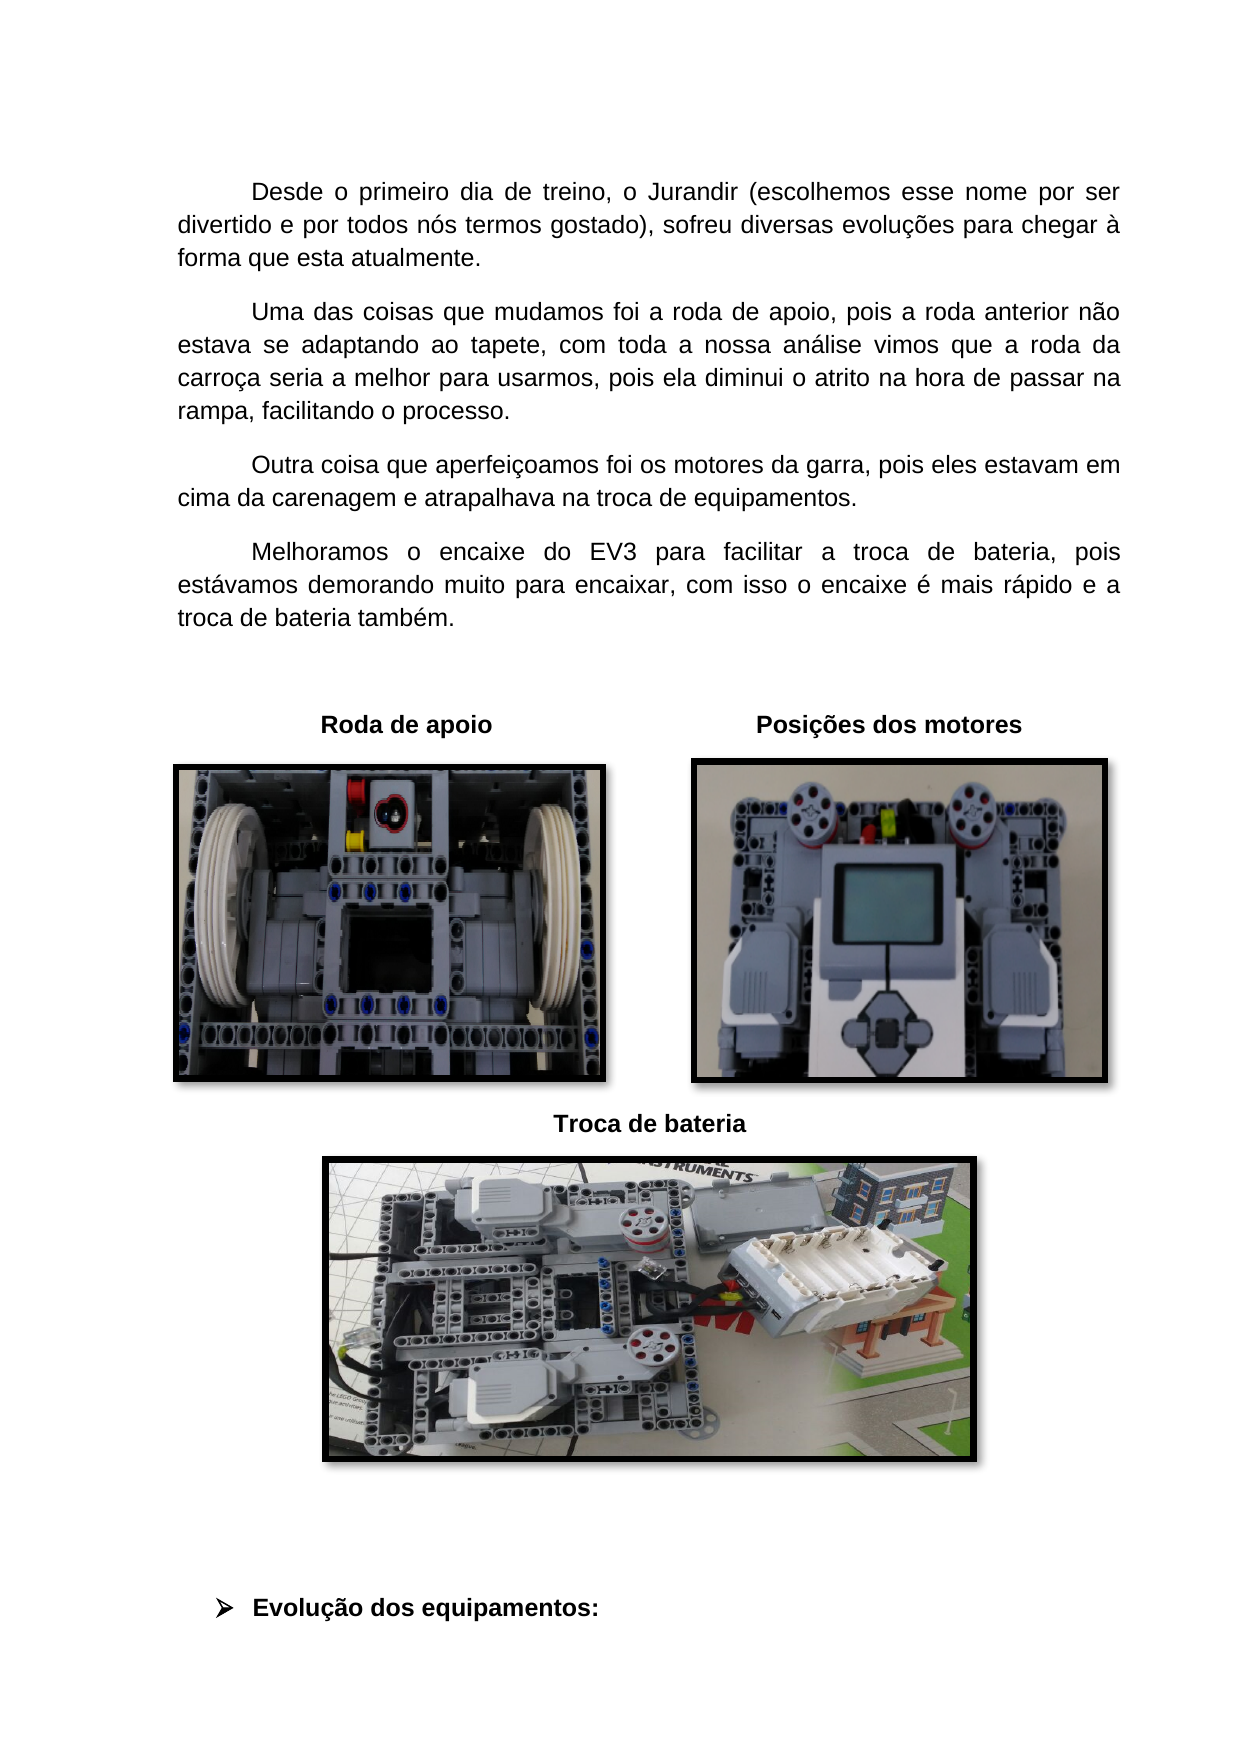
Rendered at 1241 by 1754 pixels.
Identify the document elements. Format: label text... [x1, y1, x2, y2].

text Melhoramos o encaixe do EV3 para facilitar a troca de bateria, pois estávamos demorando muito para encaixar, com isso o encaixe é mais rápido e a troca de bateria também. [177, 537, 1122, 632]
text Roda de apoio Posições dos motores [177, 710, 1122, 739]
text Desde o primeiro dia de treino, o Jurandir (escolhemos esse nome por ser divertido e por todos nós termos gostado), sofreu diversas evoluções para chegar à forma que esta atualmente. [177, 177, 1122, 272]
text Outra coisa que aperfeiçoamos foi os motores da garra, pois eles estavam em cima da carenagem e atrapalhava na troca de equipamentos. [177, 450, 1122, 512]
text Uma das coisas que mudamos foi a roda de apoio, pois a roda anterior não estava se adaptando ao tapete, com toda a nossa análise vimos que a roda da carroça seria a melhor para usarmos, pois ela diminui o atrito na hora de passar na rampa, facilitando o processo. [177, 297, 1122, 425]
picture [697, 765, 1102, 1077]
list Evolução dos equipamentos: [215, 1593, 1122, 1622]
picture [329, 1163, 970, 1456]
picture [179, 770, 600, 1075]
